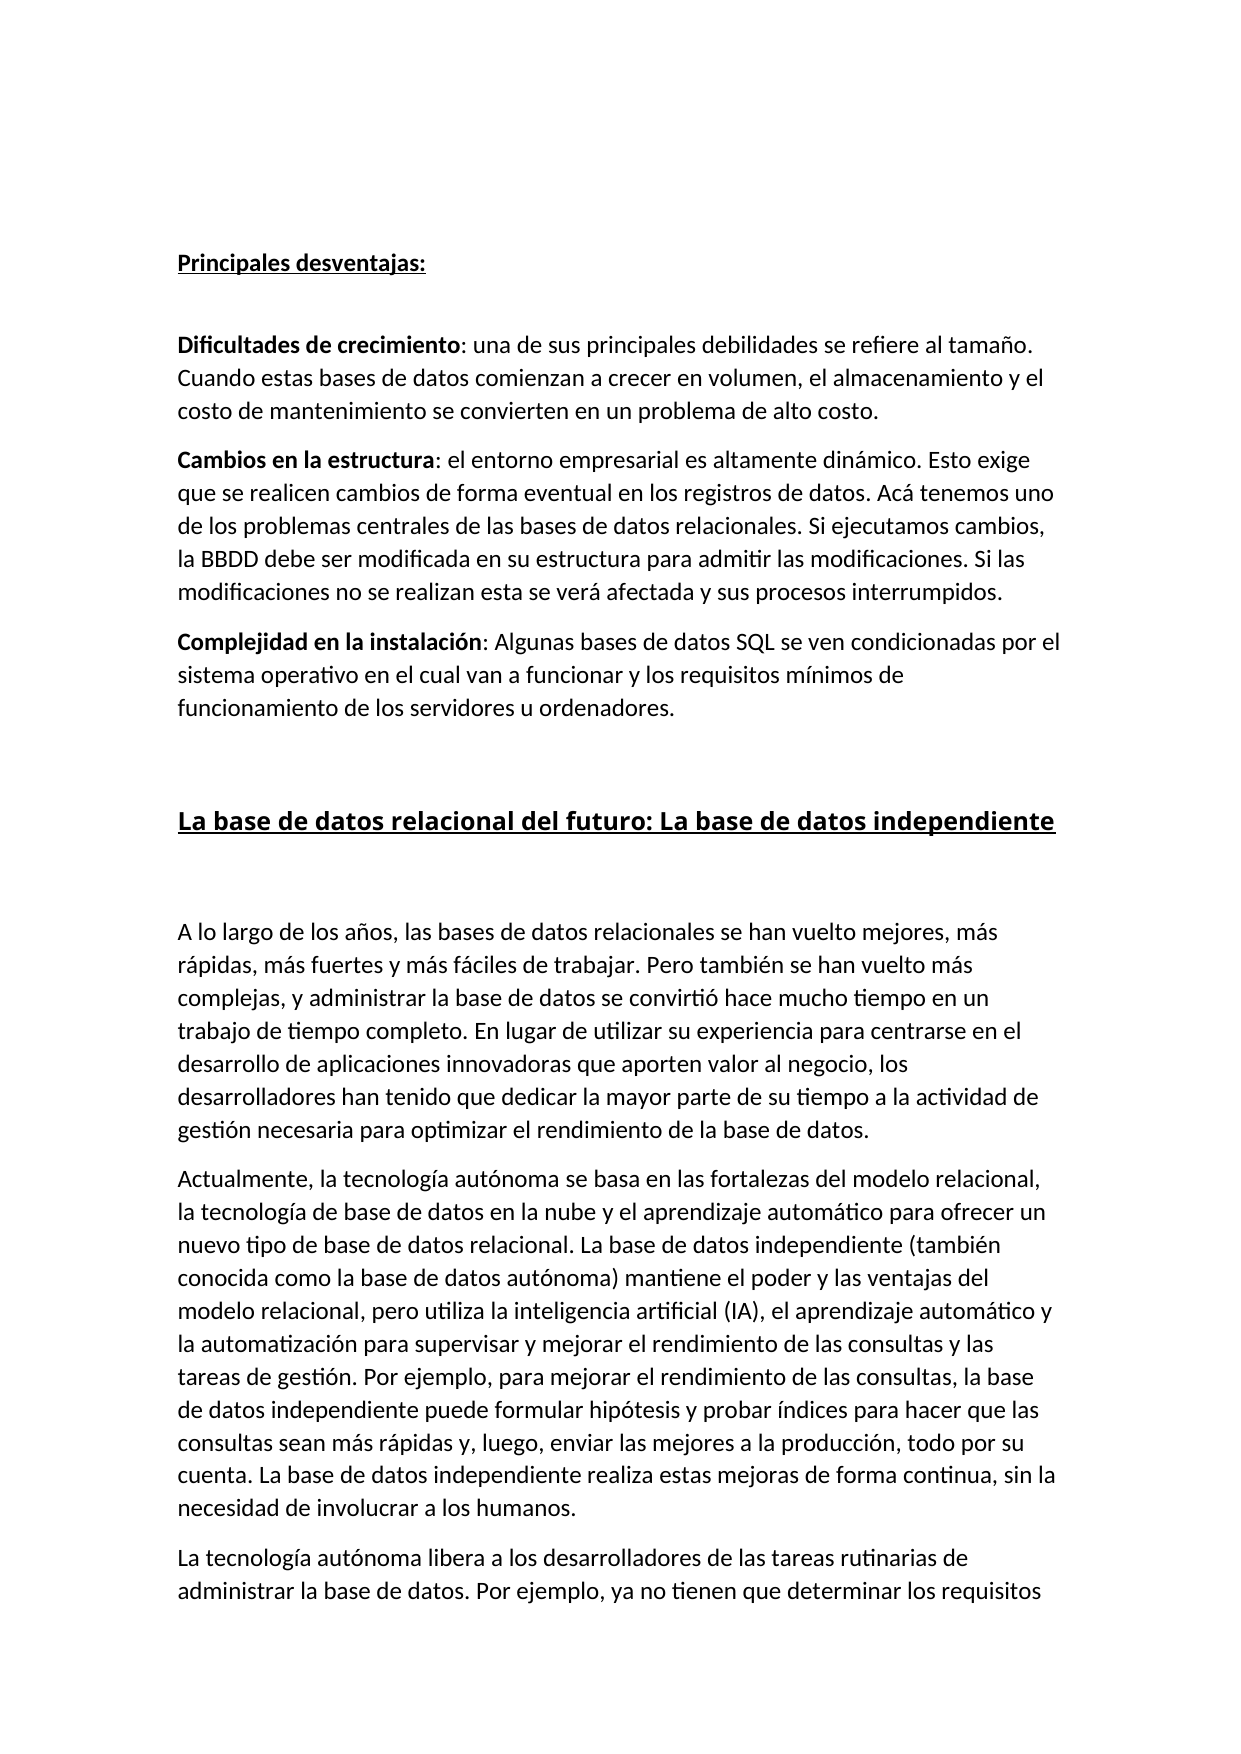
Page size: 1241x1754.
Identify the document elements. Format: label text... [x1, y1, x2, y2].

text Dificultades de crecimiento: una de sus principales debilidades se refiere al tamaño. Cuando estas bases de datos comienzan a crecer en volumen, el almacenamiento y el costo de mantenimiento se convierten en un problema de alto costo. [177, 329, 1063, 426]
subtitle La base de datos relacional del futuro: La base de datos independiente [177, 803, 1063, 837]
subtitle Principales desventajas: [177, 247, 1063, 277]
text Complejidad en la instalación: Algunas bases de datos SQL se ven condicionadas por el sistema operativo en el cual van a funcionar y los requisitos mínimos de funcionamiento de los servidores u ordenadores. [177, 626, 1063, 722]
text Cambios en la estructura: el entorno empresarial es altamente dinámico. Esto exige que se realicen cambios de forma eventual en los registros de datos. Acá tenemos uno de los problemas centrales de las bases de datos relacionales. Si ejecutamos cambios, la BBDD debe ser modificada en su estructura para admitir las modificaciones. Si las modificaciones no se realizan esta se verá afectada y sus procesos interrumpidos. [177, 445, 1063, 607]
text Actualmente, la tecnología autónoma se basa en las fortalezas del modelo relacional, la tecnología de base de datos en la nube y el aprendizaje automático para ofrecer un nuevo tipo de base de datos relacional. La base de datos independiente (también conocida como la base de datos autónoma) mantiene el poder y las ventajas del modelo relacional, pero utiliza la inteligencia artificial (IA), el aprendizaje automático y la automatización para supervisar y mejorar el rendimiento de las consultas y las tareas de gestión. Por ejemplo, para mejorar el rendimiento de las consultas, la base de datos independiente puede formular hipótesis y probar índices para hacer que las consultas sean más rápidas y, luego, enviar las mejores a la producción, todo por su cuenta. La base de datos independiente realiza estas mejoras de forma continua, sin la necesidad de involucrar a los humanos. [177, 1163, 1063, 1523]
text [177, 1542, 1063, 1606]
text A lo largo de los años, las bases de datos relacionales se han vuelto mejores, más rápidas, más fuertes y más fáciles de trabajar. Pero también se han vuelto más complejas, y administrar la base de datos se convirtió hace mucho tiempo en un trabajo de tiempo completo. En lugar de utilizar su experiencia para centrarse en el desarrollo de aplicaciones innovadoras que aporten valor al negocio, los desarrolladores han tenido que dedicar la mayor parte de su tiempo a la actividad de gestión necesaria para optimizar el rendimiento de la base de datos. [177, 916, 1063, 1144]
